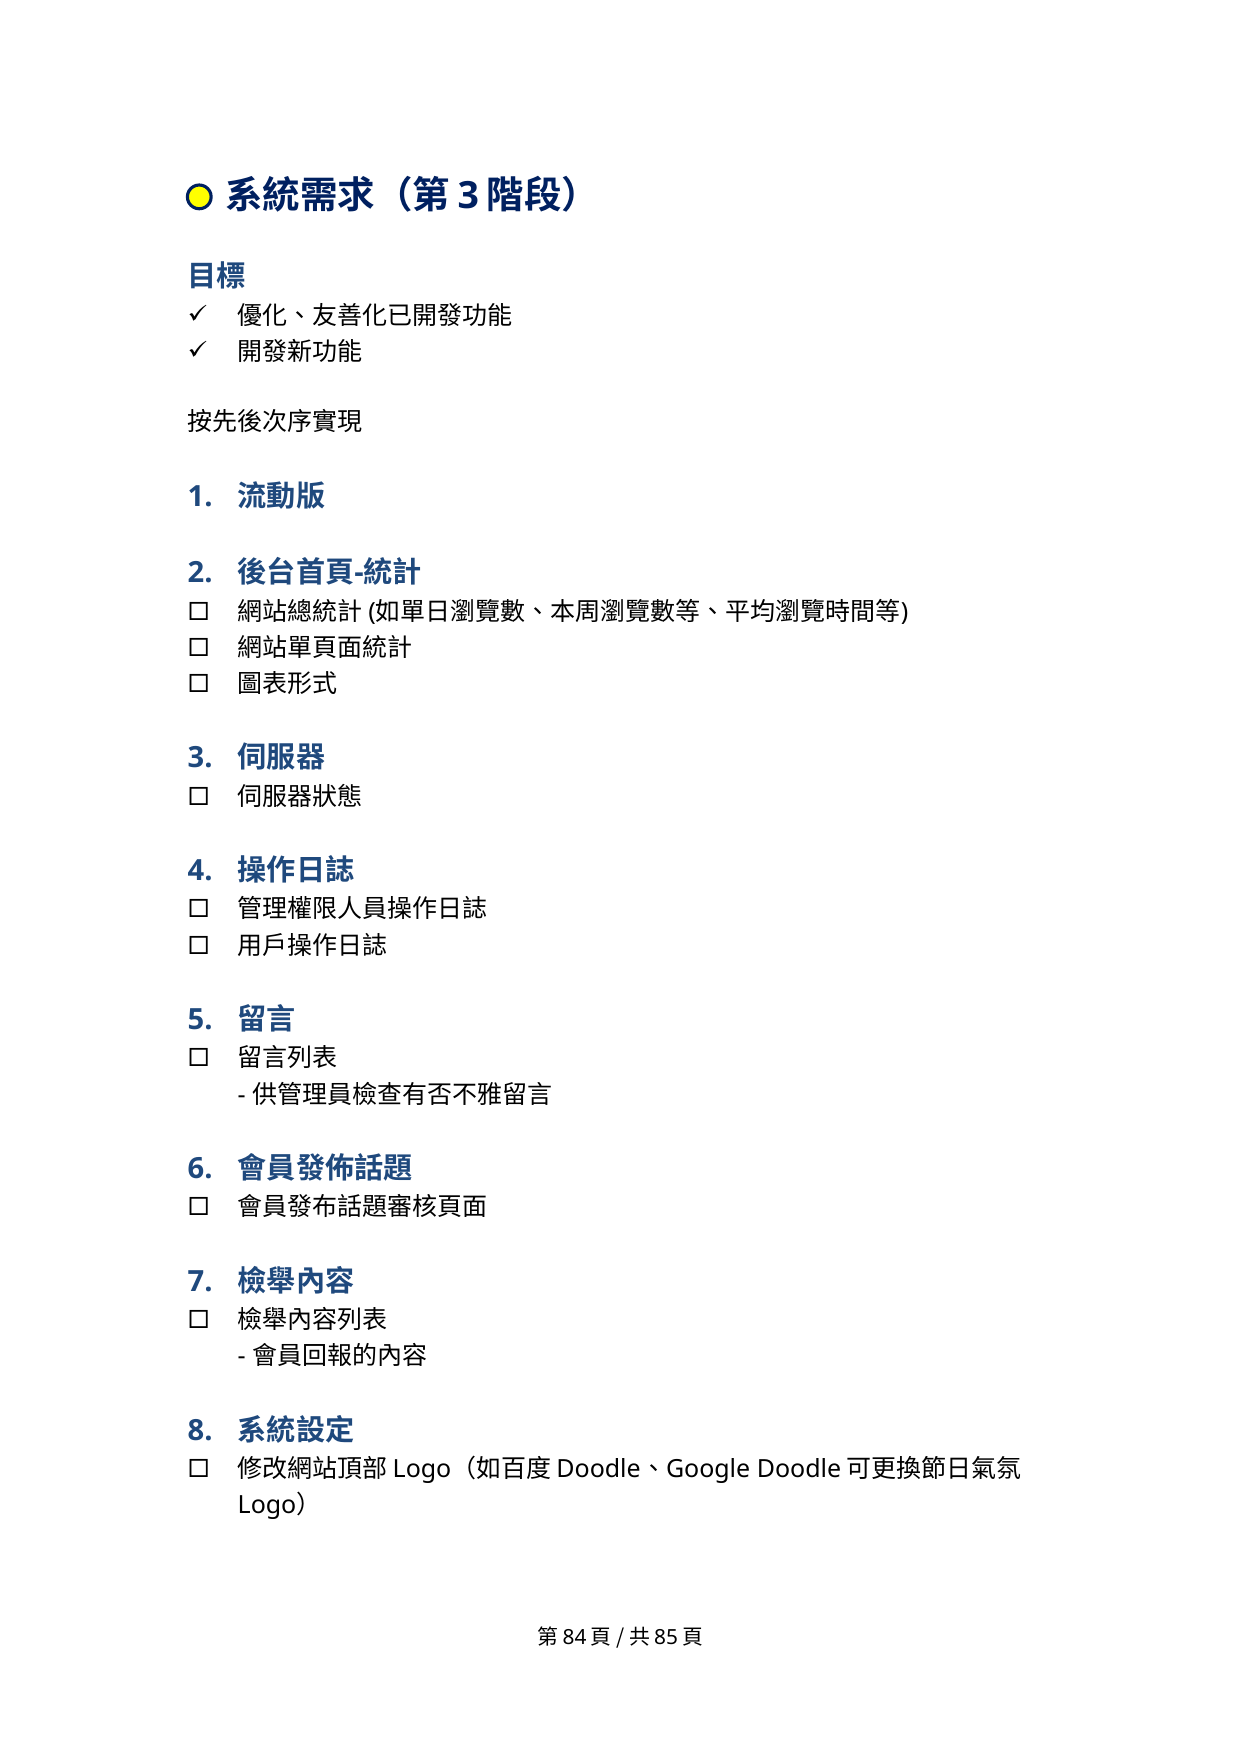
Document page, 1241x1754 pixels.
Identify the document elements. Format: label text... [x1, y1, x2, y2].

subtitle 會員發佈話題 [187, 1144, 1053, 1187]
list 管理權限人員操作日誌 [187, 889, 1053, 925]
subtitle 伺服器 [187, 734, 1053, 776]
list 會員發布話題審核頁面 [187, 1187, 1053, 1223]
list 用戶操作日誌 [187, 925, 1053, 961]
subtitle 系統設定 [187, 1406, 1053, 1448]
list 修改網站頂部Logo（如百度Doodle、Google Doodle可更換節日氣氛Logo） [187, 1448, 1053, 1521]
list 網站總統計 (如單日瀏覽數、本周瀏覽數等、平均瀏覽時間等) [187, 591, 1053, 627]
list 開發新功能 [187, 332, 1053, 368]
list 圖表形式 [187, 663, 1053, 700]
subtitle 流動版 [187, 472, 1053, 514]
subtitle 留言 [187, 996, 1053, 1038]
subtitle 操作日誌 [187, 847, 1053, 889]
text 按先後次序實現 [187, 402, 1053, 438]
subtitle 檢舉內容 [187, 1257, 1053, 1299]
list 優化、友善化已開發功能 [187, 295, 1053, 332]
list 留言列表 - 供管理員檢查有否不雅留言 [187, 1038, 1053, 1110]
subtitle 後台首頁-統計 [187, 549, 1053, 591]
subtitle 目標 [187, 253, 1053, 295]
list 伺服器狀態 [187, 776, 1053, 812]
list 檢舉內容列表 - 會員回報的內容 [187, 1299, 1053, 1372]
list 網站單頁面統計 [187, 627, 1053, 663]
subtitle 系統需求（第3階段） [187, 164, 1053, 219]
